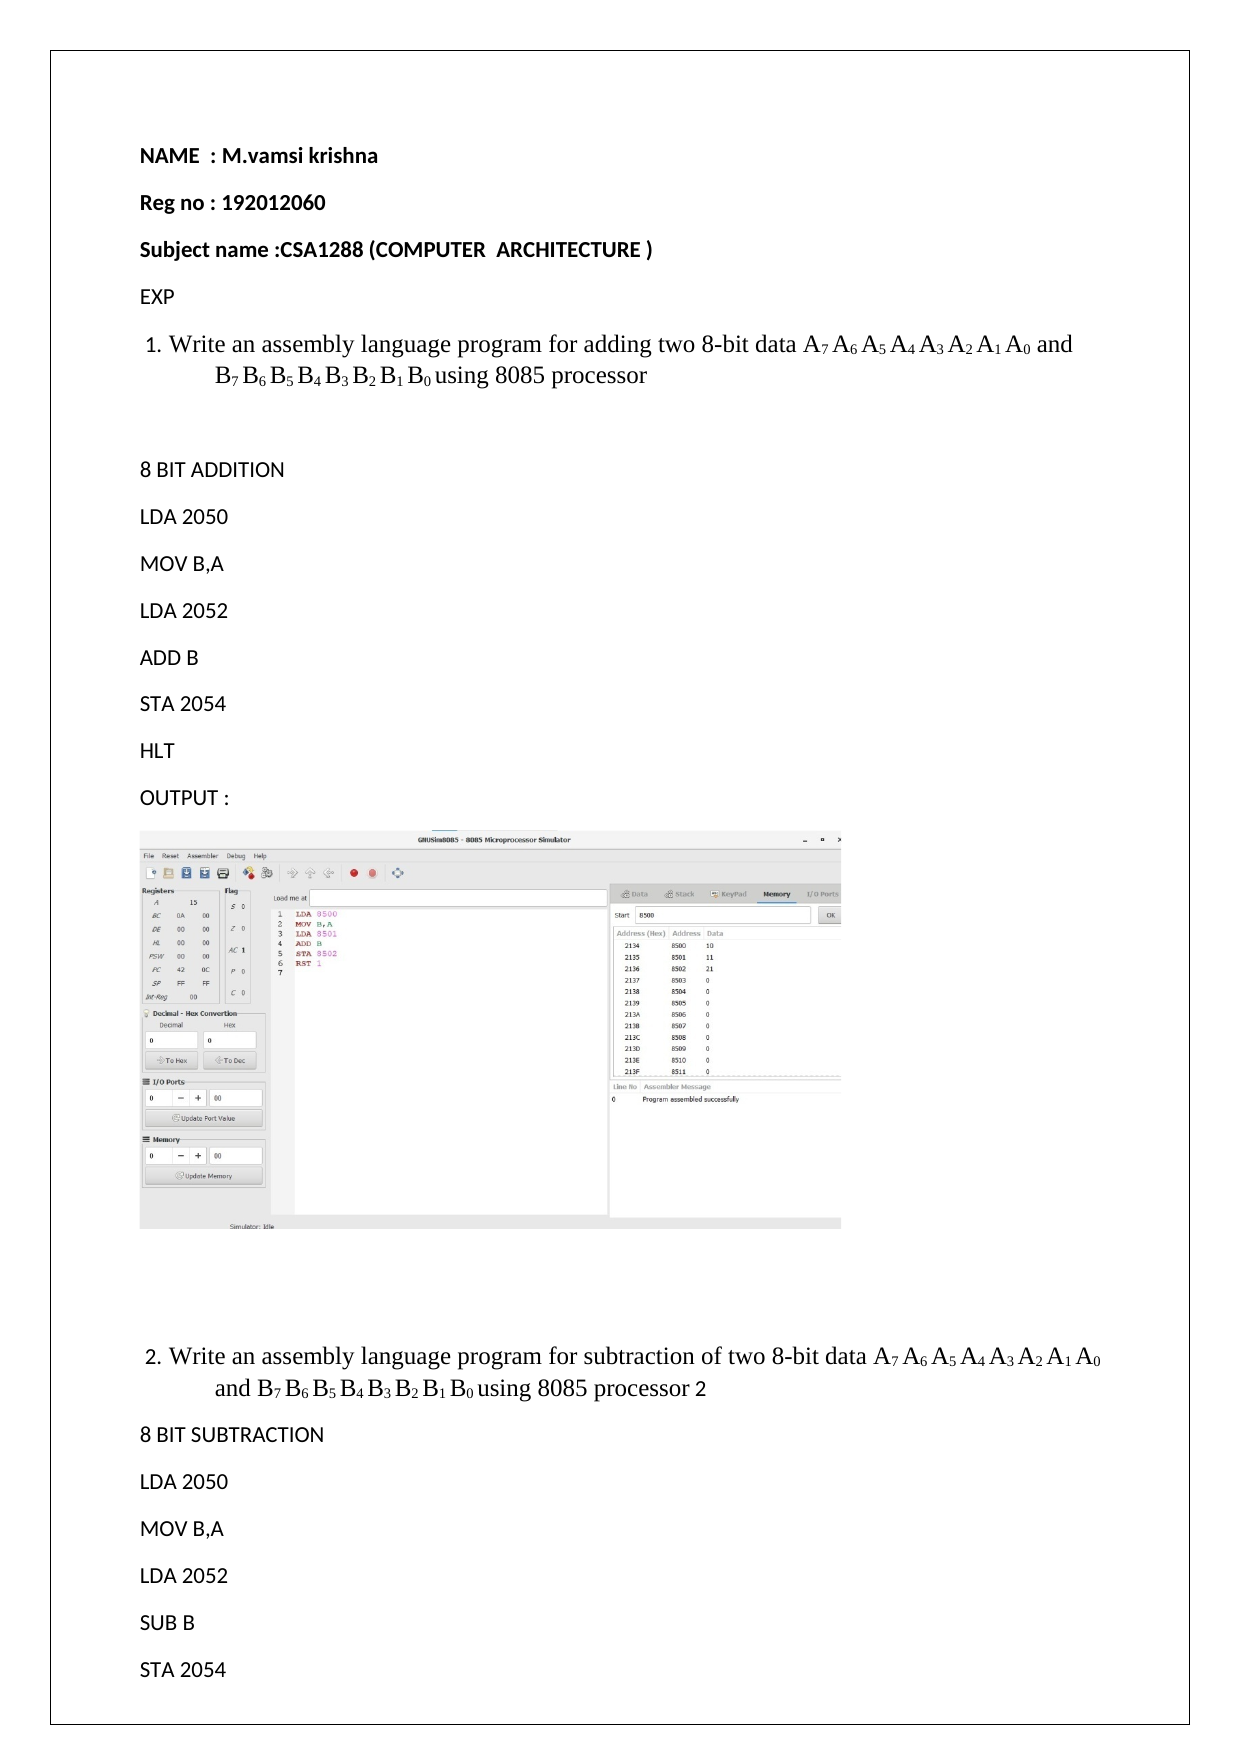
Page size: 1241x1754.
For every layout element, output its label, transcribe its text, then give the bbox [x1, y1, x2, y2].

text 1. Write an assembly language program for adding two 8-bit data A7 A6 A5 A4 A3 A2 A1 A0 and B7 B6 B5 B4 B3 B2 B1 B0 using 8085 processor [139, 329, 1103, 389]
text LDA 2052 [139, 1561, 1103, 1589]
text 2. Write an assembly language program for subtraction of two 8-bit data A7 A6 A5 A4 A3 A2 A1 A0 and B7 B6 B5 B4 B3 B2 B1 B0 using 8085 processor 2 [139, 1341, 1103, 1402]
text SUB B [139, 1608, 1103, 1636]
text MOV B,A [139, 549, 1103, 577]
text EXP [139, 282, 1103, 310]
text LDA 2052 [139, 596, 1103, 624]
text STA 2054 [139, 1655, 1103, 1683]
text HLT [139, 736, 1103, 764]
text LDA 2050 [139, 502, 1103, 530]
text OUTPUT : [139, 783, 1103, 811]
text NAME : M.vamsi krishna [139, 142, 1103, 170]
text 8 BIT SUBTRACTION [139, 1421, 1103, 1449]
text ADD B [139, 643, 1103, 671]
text LDA 2050 [139, 1467, 1103, 1496]
text MOV B,A [139, 1514, 1103, 1542]
text Subject name :CSA1288 (COMPUTER ARCHITECTURE ) [139, 235, 1103, 263]
text STA 2054 [139, 689, 1103, 717]
picture [139, 830, 842, 1229]
text Reg no : 192012060 [139, 188, 1103, 217]
text 8 BIT ADDITION [139, 455, 1103, 483]
